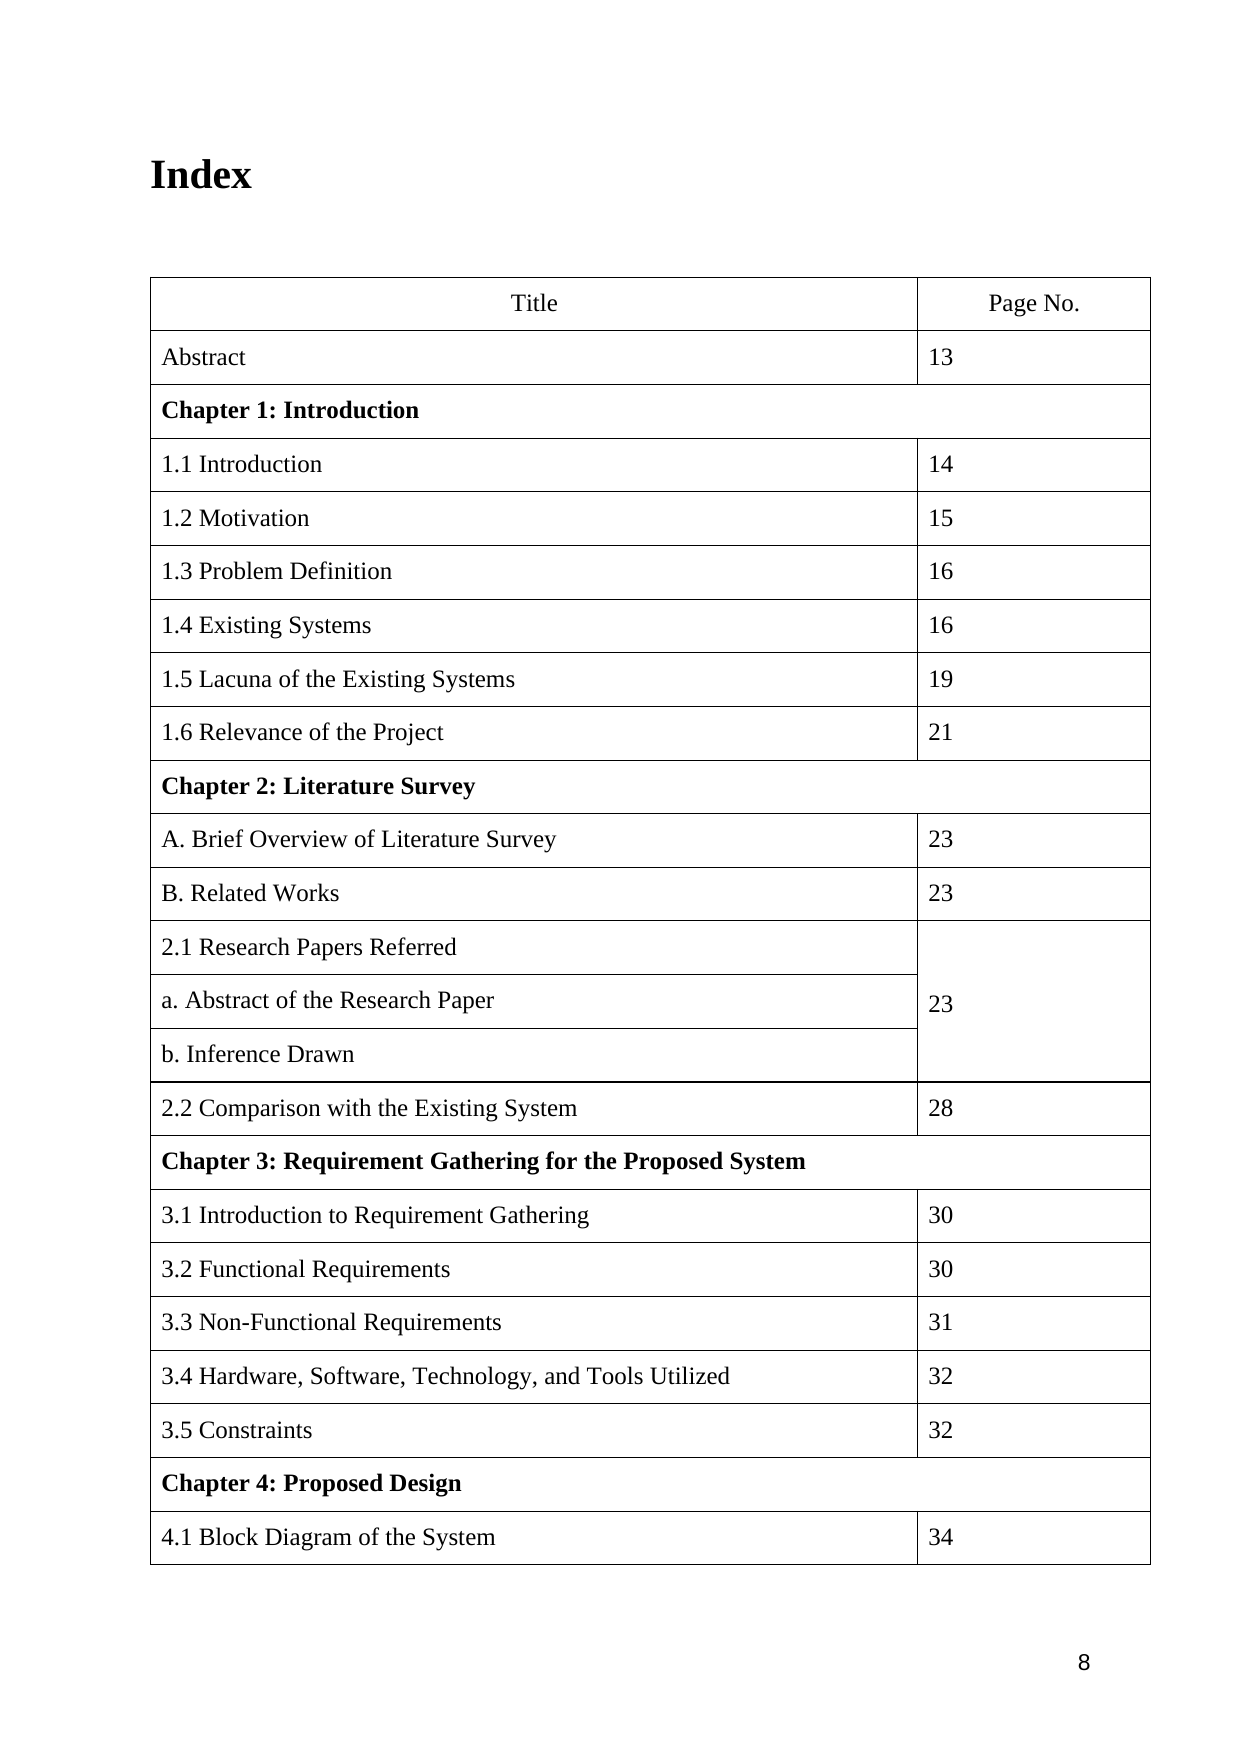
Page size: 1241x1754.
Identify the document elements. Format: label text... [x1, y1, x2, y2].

table_cell 14 [918, 439, 1150, 491]
table_cell 3.4 Hardware, Software, Technology, and Tools Utilized [151, 1351, 917, 1403]
table_cell 28 [918, 1083, 1150, 1135]
table_cell a. Abstract of the Research Paper [151, 975, 917, 1028]
table_cell 1.2 Motivation [151, 492, 917, 545]
table_cell 1.1 Introduction [151, 439, 917, 491]
table_cell 1.3 Problem Definition [151, 546, 917, 598]
table_cell 32 [918, 1351, 1150, 1403]
table_cell 16 [918, 546, 1150, 598]
table_cell 19 [918, 653, 1150, 706]
table_cell 3.5 Constraints [151, 1404, 917, 1457]
table_cell 23 [918, 868, 1150, 920]
table_cell A. Brief Overview of Literature Survey [151, 814, 917, 867]
table_cell B. Related Works [151, 868, 917, 920]
table_cell 2.2 Comparison with the Existing System [151, 1083, 917, 1135]
table_cell 2.1 Research Papers Referred [151, 921, 917, 974]
table_cell 1.5 Lacuna of the Existing Systems [151, 653, 917, 706]
table_cell Chapter 4: Proposed Design [151, 1458, 1150, 1511]
table_cell 32 [918, 1404, 1150, 1457]
table_cell 21 [918, 707, 1150, 759]
table_cell Chapter 2: Literature Survey [151, 761, 1150, 813]
table_cell 16 [918, 600, 1150, 652]
table_cell 3.1 Introduction to Requirement Gathering [151, 1190, 917, 1242]
table_cell Abstract [151, 331, 917, 384]
table_cell Chapter 1: Introduction [151, 385, 1150, 438]
text Index [150, 150, 1090, 198]
table_cell 1.4 Existing Systems [151, 600, 917, 652]
table_cell Chapter 3: Requirement Gathering for the Proposed System [151, 1136, 1150, 1189]
table_cell 30 [918, 1190, 1150, 1242]
table_cell 13 [918, 331, 1150, 384]
table_cell 4.1 Block Diagram of the System [151, 1512, 917, 1564]
table_header Page No. [918, 278, 1150, 330]
table_cell 23 [918, 921, 1150, 1081]
table_cell 30 [918, 1243, 1150, 1296]
table_header Title [151, 278, 917, 330]
table_cell 3.2 Functional Requirements [151, 1243, 917, 1296]
table_cell 31 [918, 1297, 1150, 1349]
table_cell 1.6 Relevance of the Project [151, 707, 917, 759]
table_cell b. Inference Drawn [151, 1029, 917, 1081]
table_cell 15 [918, 492, 1150, 545]
table_cell 34 [918, 1512, 1150, 1564]
table_cell 23 [918, 814, 1150, 867]
table_cell 3.3 Non-Functional Requirements [151, 1297, 917, 1349]
